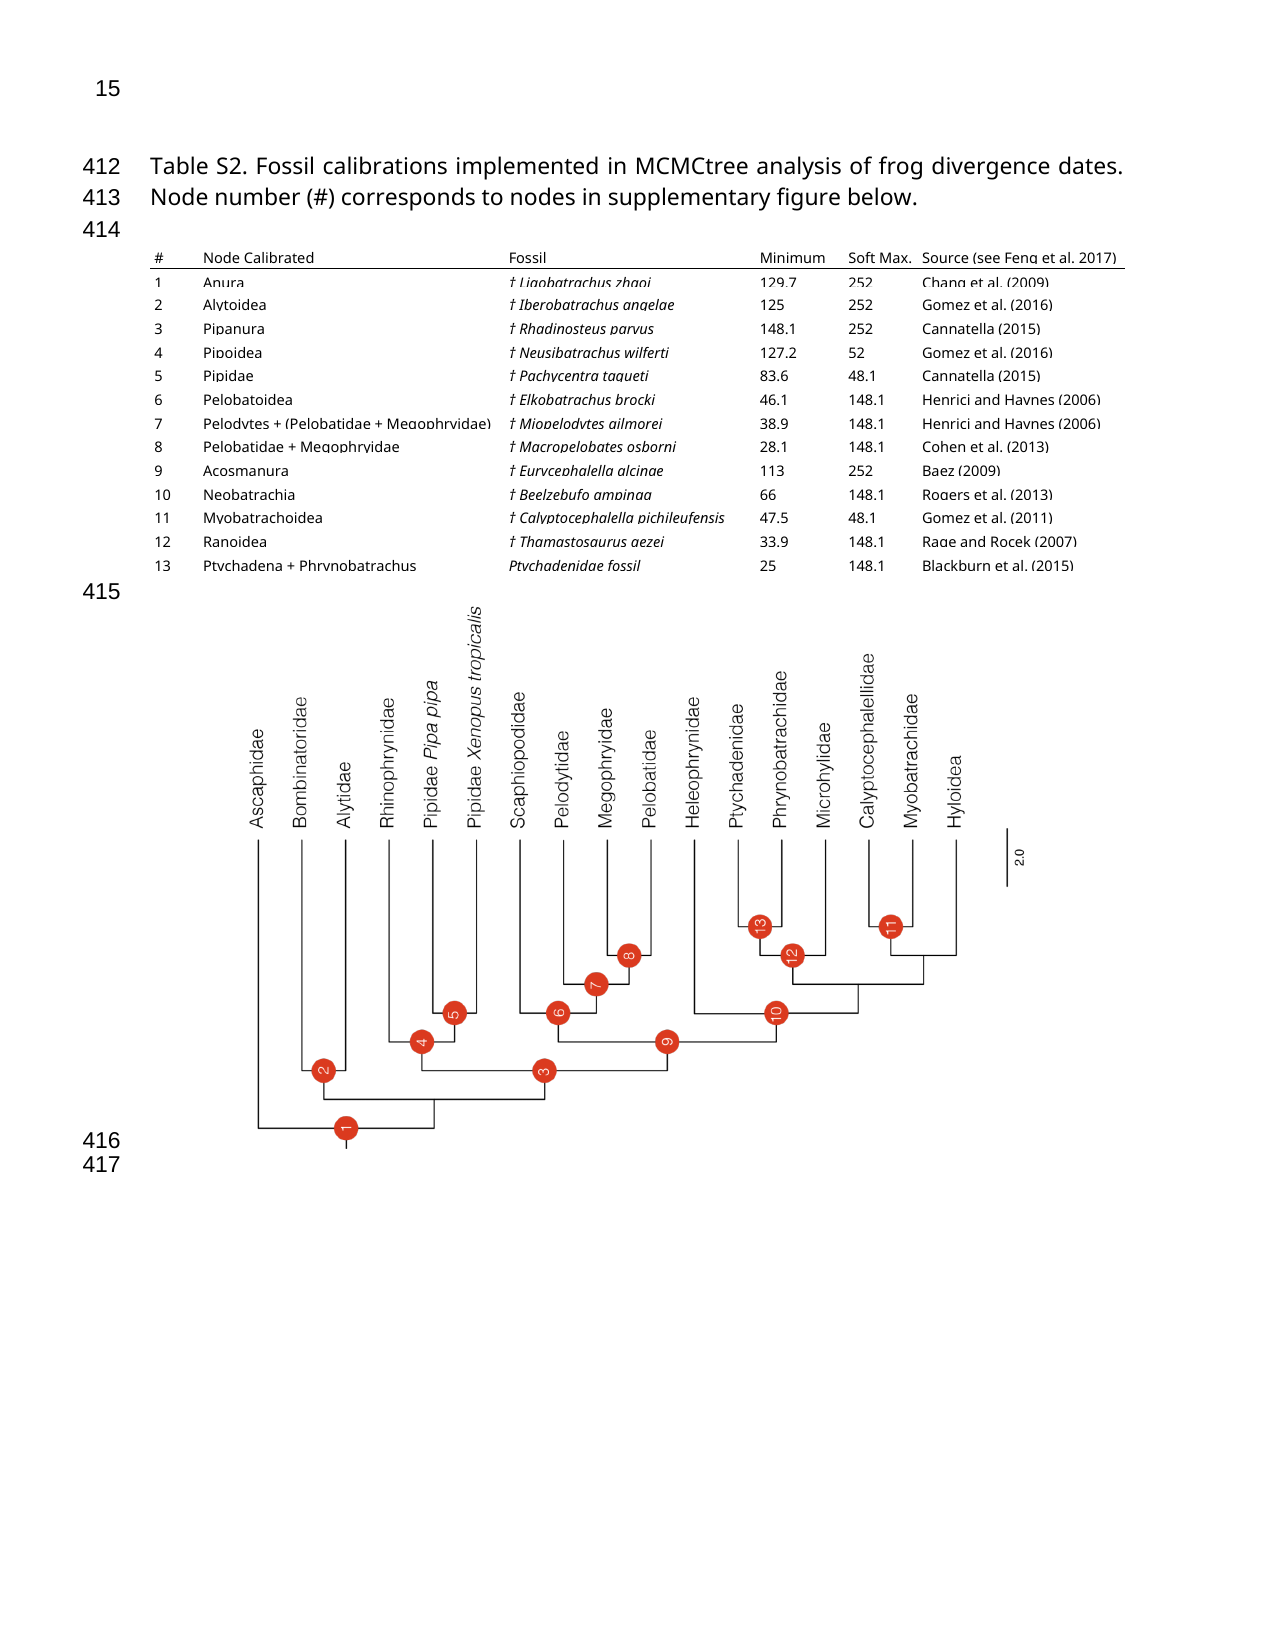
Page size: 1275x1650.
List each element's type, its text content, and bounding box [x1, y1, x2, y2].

table_cell † Iberobatrachus angelae [504, 291, 755, 315]
table_cell 148.1 [844, 528, 918, 551]
table_cell 3 [150, 315, 199, 338]
table_cell 6 [150, 386, 199, 409]
table_cell 148.1 [844, 386, 918, 409]
table_cell Myobatrachoidea [199, 504, 504, 527]
table_cell 48.1 [844, 362, 918, 386]
table_cell 129.7 [755, 269, 844, 291]
table_cell Anura [199, 269, 504, 291]
table_header Soft Max. [844, 244, 918, 267]
table_cell Pelodytes + (Pelobatidae + Megophryidae) [199, 409, 504, 433]
table_cell 33.9 [755, 528, 844, 551]
table_cell 148.1 [844, 433, 918, 457]
table_cell Cohen et al. (2013) [918, 433, 1125, 457]
table_cell Pipidae [199, 362, 504, 386]
table_cell 9 [150, 457, 199, 480]
table_cell † Elkobatrachus brocki [504, 386, 755, 409]
table_cell † Beelzebufo ampinga [504, 480, 755, 504]
table_cell † Calyptocephalella pichileufensis [504, 504, 755, 527]
table_cell Cannatella (2015) [918, 315, 1125, 338]
table_cell Ranoidea [199, 528, 504, 551]
table_cell 5 [150, 362, 199, 386]
table_cell 13 [150, 551, 199, 575]
table_cell Ptychadena + Phrynobatrachus [199, 551, 504, 575]
table_cell Henrici and Haynes (2006) [918, 409, 1125, 433]
table_header Minimum [755, 244, 844, 267]
table_cell 252 [844, 269, 918, 291]
table_header Source (see Feng et al. 2017) [918, 244, 1125, 267]
table_cell 25 [755, 551, 844, 575]
table_cell Chang et al. (2009) [918, 269, 1125, 291]
table_cell 66 [755, 480, 844, 504]
table_cell Pipoidea [199, 338, 504, 362]
table_cell Rogers et al. (2013) [918, 480, 1125, 504]
table_cell 127.2 [755, 338, 844, 362]
table_cell Pelobatoidea [199, 386, 504, 409]
table_cell † Miopelodytes gilmorei [504, 409, 755, 433]
table_header # [150, 244, 199, 267]
table_cell Neobatrachia [199, 480, 504, 504]
table_cell Cannatella (2015) [918, 362, 1125, 386]
table_cell 28.1 [755, 433, 844, 457]
table_cell 83.6 [755, 362, 844, 386]
table_header Node Calibrated [199, 244, 504, 267]
table_cell 148.1 [844, 551, 918, 575]
text Table S2. Fossil calibrations implemented in MCMCtree analysis of frog divergence dates. Node number (#) corresponds to nodes in supplementary figure below. [150, 150, 1125, 212]
table_cell Acosmanura [199, 457, 504, 480]
table_cell 12 [150, 528, 199, 551]
table_cell 38.9 [755, 409, 844, 433]
table_cell Gomez et al. (2011) [918, 504, 1125, 527]
table_cell 4 [150, 338, 199, 362]
table_cell 252 [844, 457, 918, 480]
table_cell 7 [150, 409, 199, 433]
table_cell Henrici and Haynes (2006) [918, 386, 1125, 409]
picture [247, 607, 1029, 1149]
table_cell 148.1 [844, 480, 918, 504]
table_cell 125 [755, 291, 844, 315]
table_cell Blackburn et al. (2015) [918, 551, 1125, 575]
table_cell 252 [844, 315, 918, 338]
table_cell 252 [844, 291, 918, 315]
table_cell † Eurycephalella alcinae [504, 457, 755, 480]
table_cell Baez (2009) [918, 457, 1125, 480]
table_cell Pipanura [199, 315, 504, 338]
table_cell 52 [844, 338, 918, 362]
table_cell Rage and Rocek (2007) [918, 528, 1125, 551]
table_cell † Thamastosaurus gezei [504, 528, 755, 551]
table_header Fossil [504, 244, 755, 267]
table_cell 2 [150, 291, 199, 315]
table_cell 113 [755, 457, 844, 480]
table_cell Ptychadenidae fossil [504, 551, 755, 575]
table_cell † Macropelobates osborni [504, 433, 755, 457]
table_cell Gomez et al. (2016) [918, 291, 1125, 315]
table_cell 148.1 [755, 315, 844, 338]
table_cell † Pachycentra taqueti [504, 362, 755, 386]
table_cell 8 [150, 433, 199, 457]
table_cell 10 [150, 480, 199, 504]
table_cell 11 [150, 504, 199, 527]
table_cell 48.1 [844, 504, 918, 527]
table_cell 47.5 [755, 504, 844, 527]
table_cell Gomez et al. (2016) [918, 338, 1125, 362]
table_cell † Neusibatrachus wilferti [504, 338, 755, 362]
table_cell † Rhadinosteus parvus [504, 315, 755, 338]
table_cell 46.1 [755, 386, 844, 409]
table_cell † Liaobatrachus zhaoi [504, 269, 755, 291]
table_cell 1 [150, 269, 199, 291]
table_cell Alytoidea [199, 291, 504, 315]
table_cell 148.1 [844, 409, 918, 433]
table_cell Pelobatidae + Megophryidae [199, 433, 504, 457]
